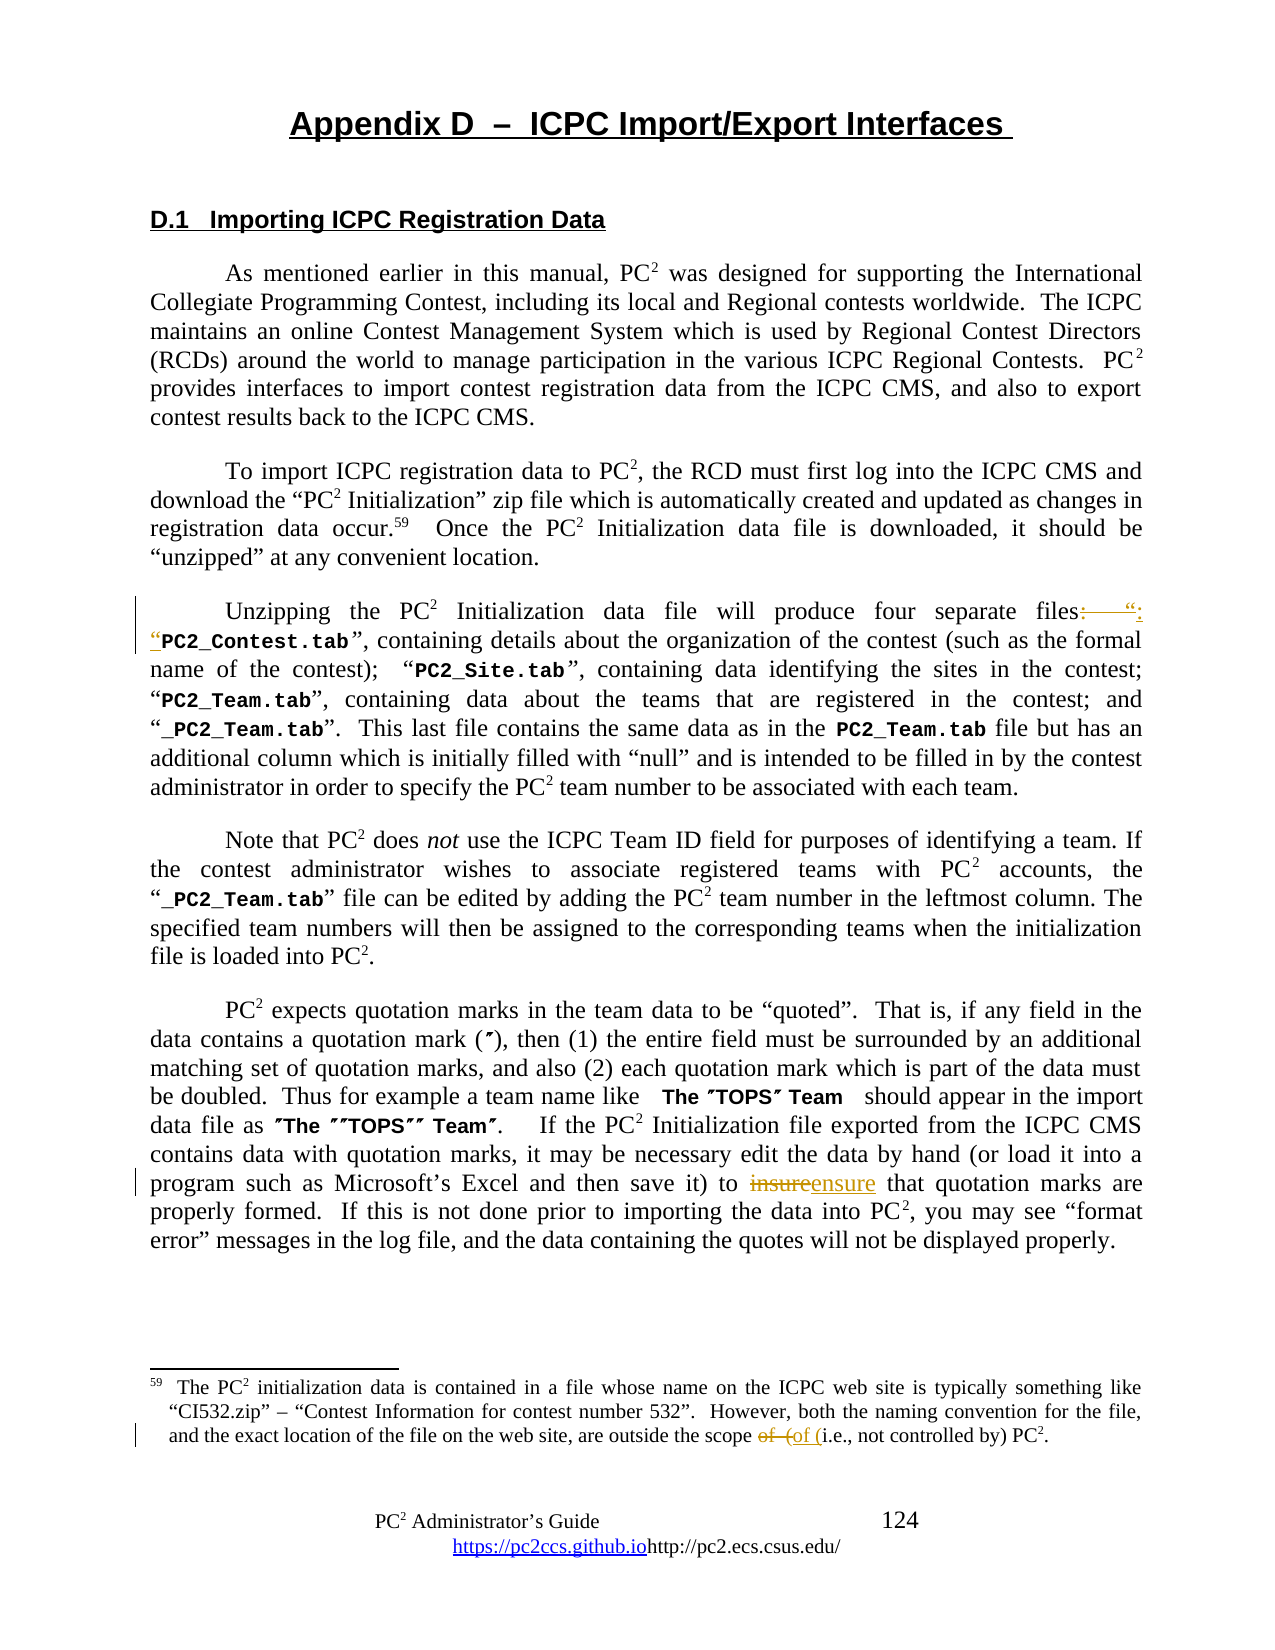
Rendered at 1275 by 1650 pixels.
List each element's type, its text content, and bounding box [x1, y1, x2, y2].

text D.1 Importing ICPC Registration Data [150, 205, 1143, 233]
text To import ICPC registration data to PC2, the RCD must first log into the ICPC CMS and download the “PC2 Initialization” zip file which is automatically created and updated as changes in registration data occur. Once the PC2 Initialization data file is downloaded, it should be “unzipped” at any convenient location. [150, 456, 1143, 571]
text PC2 expects quotation marks in the team data to be “quoted”. That is, if any field in the data contains a quotation mark (), then (1) the entire field must be surrounded by an additional matching set of quotation marks, and also (2) each quotation mark which is part of the data must be doubled. Thus for example a team name like The TOPS Team should appear in the import data file as The TOPS Team. If the PC2 Initialization file exported from the ICPC CMS contains data with quotation marks, it may be necessary edit the data by hand (or load it into a program such as Microsoft’s Excel and then save it) to that quotation marks are properly formed. If this is not done prior to importing the data into PC2, you may see “format error” messages in the log file, and the data containing the quotes will not be displayed properly. [150, 995, 1143, 1254]
text Unzipping the PC2 Initialization data file will produce four separate filesPC2_Contest.tab”, containing details about the organization of the contest (such as the formal name of the contest); “PC2_Site.tab”, containing data identifying the sites in the contest; “PC2_Team.tab”, containing data about the teams that are registered in the contest; and “_PC2_Team.tab”. This last file contains the same data as in the PC2_Team.tab file but has an additional column which is initially filled with “null” and is intended to be filled in by the contest administrator in order to specify the PC2 team number to be associated with each team. [150, 596, 1143, 801]
text As mentioned earlier in this manual, PC2 was designed for supporting the International Collegiate Programming Contest, including its local and Regional contests worldwide. The ICPC maintains an online Contest Management System which is used by Regional Contest Directors (RCDs) around the world to manage participation in the various ICPC Regional Contests. PC2 provides interfaces to import contest registration data from the ICPC CMS, and also to export contest results back to the ICPC CMS. [150, 258, 1143, 431]
text Appendix D – ICPC Import/Export Interfaces [150, 104, 1143, 142]
text Note that PC2 does not use the ICPC Team ID field for purposes of identifying a team. If the contest administrator wishes to associate registered teams with PC2 accounts, the “_PC2_Team.tab” file can be edited by adding the PC2 team number in the leftmost column. The specified team numbers will then be assigned to the corresponding teams when the initialization file is loaded into PC2. [150, 826, 1143, 970]
